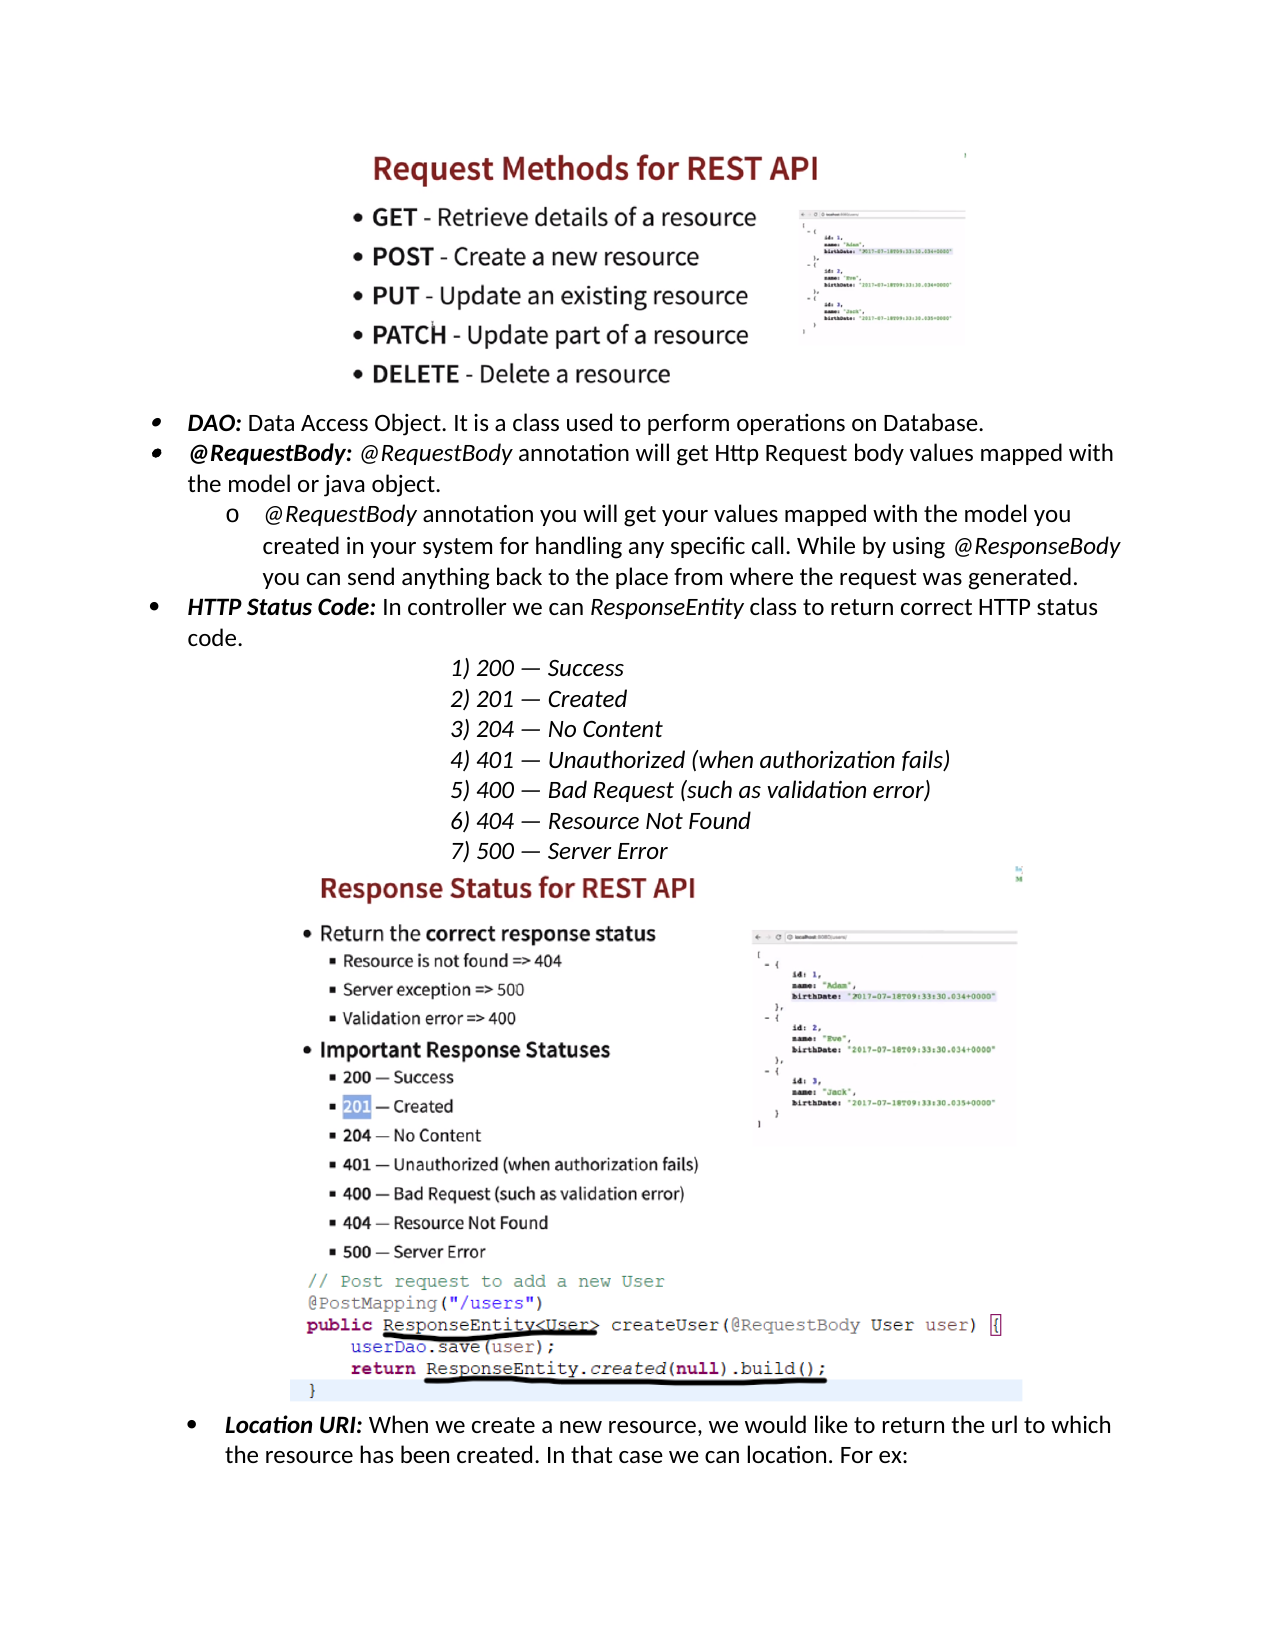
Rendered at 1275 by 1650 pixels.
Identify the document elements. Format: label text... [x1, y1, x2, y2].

list @RequestBody annotation you will get your values mapped with the model you created in your system for handling any specific call. While by using @ResponseBody you can send anything back to the place from where the request was generated. [225, 498, 1125, 591]
list 5) 400 — Bad Request (such as validation error) [450, 774, 1125, 805]
list 7) 500 — Server Error [450, 836, 1125, 866]
list Location URI: When we create a new resource, we would like to return the url to which the resource has been created. In that case we can location. For ex: [187, 1409, 1125, 1470]
list 2) 201 — Created [450, 683, 1125, 713]
list 4) 401 — Unauthorized (when authorization fails) [450, 744, 1125, 774]
picture [290, 866, 1023, 1409]
list HTTP Status Code: In controller we can ResponseEntity class to return correct HTTP status code. [150, 591, 1125, 652]
list 6) 404 — Resource Not Found [450, 805, 1125, 836]
list DAO: Data Access Object. It is a class used to perform operations on Database. [150, 407, 1125, 437]
list @RequestBody: @RequestBody annotation will get Http Request body values mapped with the model or java object. [150, 437, 1125, 498]
picture [346, 150, 967, 407]
list 1) 200 — Success [450, 652, 1125, 683]
list 3) 204 — No Content [450, 713, 1125, 744]
